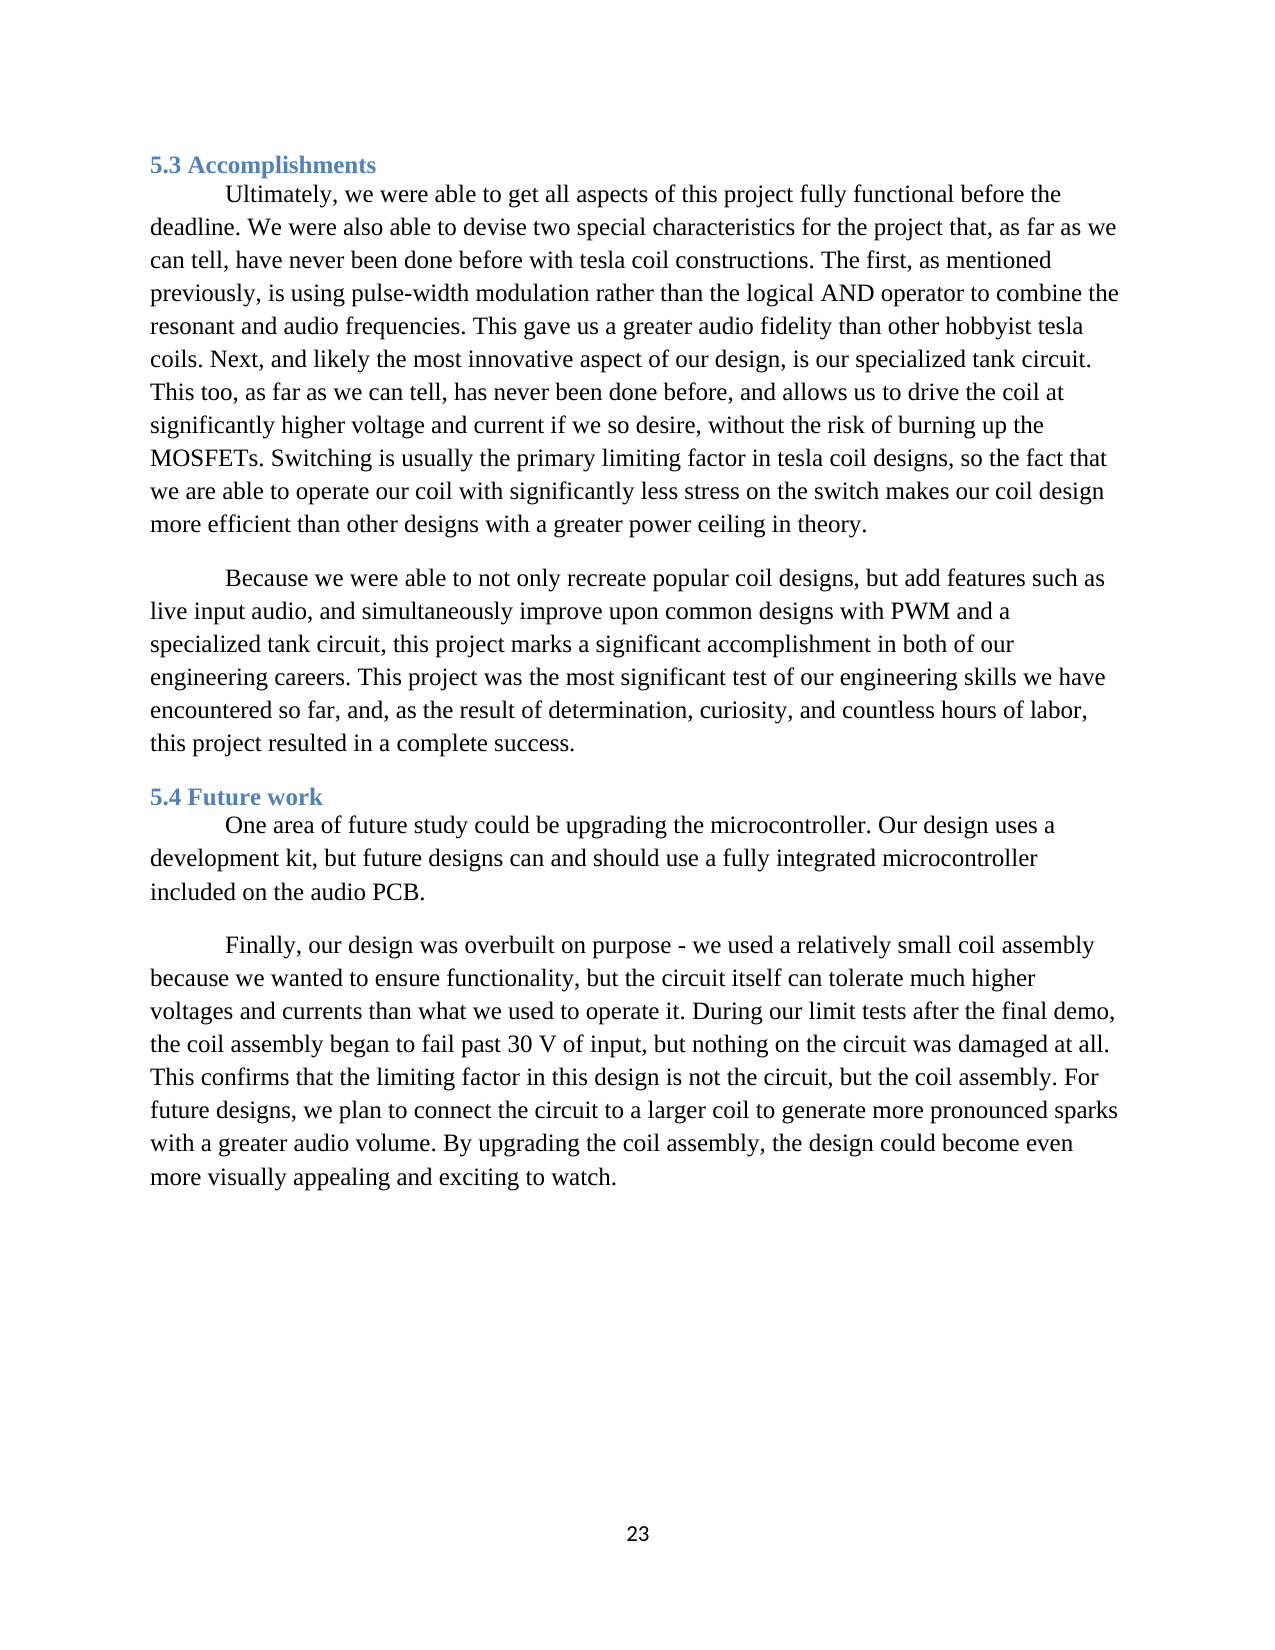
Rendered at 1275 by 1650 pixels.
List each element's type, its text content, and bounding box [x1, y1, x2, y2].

subtitle 5.3 Accomplishments [150, 150, 1125, 179]
text Because we were able to not only recreate popular coil designs, but add features such as live input audio, and simultaneously improve upon common designs with PWM and a specialized tank circuit, this project marks a significant accomplishment in both of our engineering careers. This project was the most significant test of our engineering skills we have encountered so far, and, as the result of determination, curiosity, and countless hours of labor, this project resulted in a complete success. [150, 563, 1125, 757]
text Ultimately, we were able to get all aspects of this project fully functional before the deadline. We were also able to devise two special characteristics for the project that, as far as we can tell, have never been done before with tesla coil constructions. The first, as mentioned previously, is using pulse-width modulation rather than the logical AND operator to combine the resonant and audio frequencies. This gave us a greater audio fidelity than other hobbyist tesla coils. Next, and likely the most innovative aspect of our design, is our specialized tank circuit. This too, as far as we can tell, has never been done before, and allows us to drive the coil at significantly higher voltage and current if we so desire, without the risk of burning up the MOSFETs. Switching is usually the primary limiting factor in tesla coil designs, so the fact that we are able to operate our coil with significantly less stress on the switch makes our coil design more efficient than other designs with a greater power ceiling in theory. [150, 179, 1125, 538]
text Finally, our design was overbuilt on purpose - we used a relatively small coil assembly because we wanted to ensure functionality, but the circuit itself can tolerate much higher voltages and currents than what we used to operate it. During our limit tests after the final demo, the coil assembly began to fail past 30 V of input, but nothing on the circuit was damaged at all. This confirms that the limiting factor in this design is not the circuit, but the coil assembly. For future designs, we plan to connect the circuit to a larger coil to generate more pronounced sparks with a greater audio volume. By upgrading the coil assembly, the design could become even more visually appealing and exciting to watch. [150, 930, 1125, 1190]
subtitle 5.4 Future work [150, 782, 1125, 811]
text One area of future study could be upgrading the microcontroller. Our design uses a development kit, but future designs can and should use a fully integrated microcontroller included on the audio PCB. [150, 811, 1125, 905]
